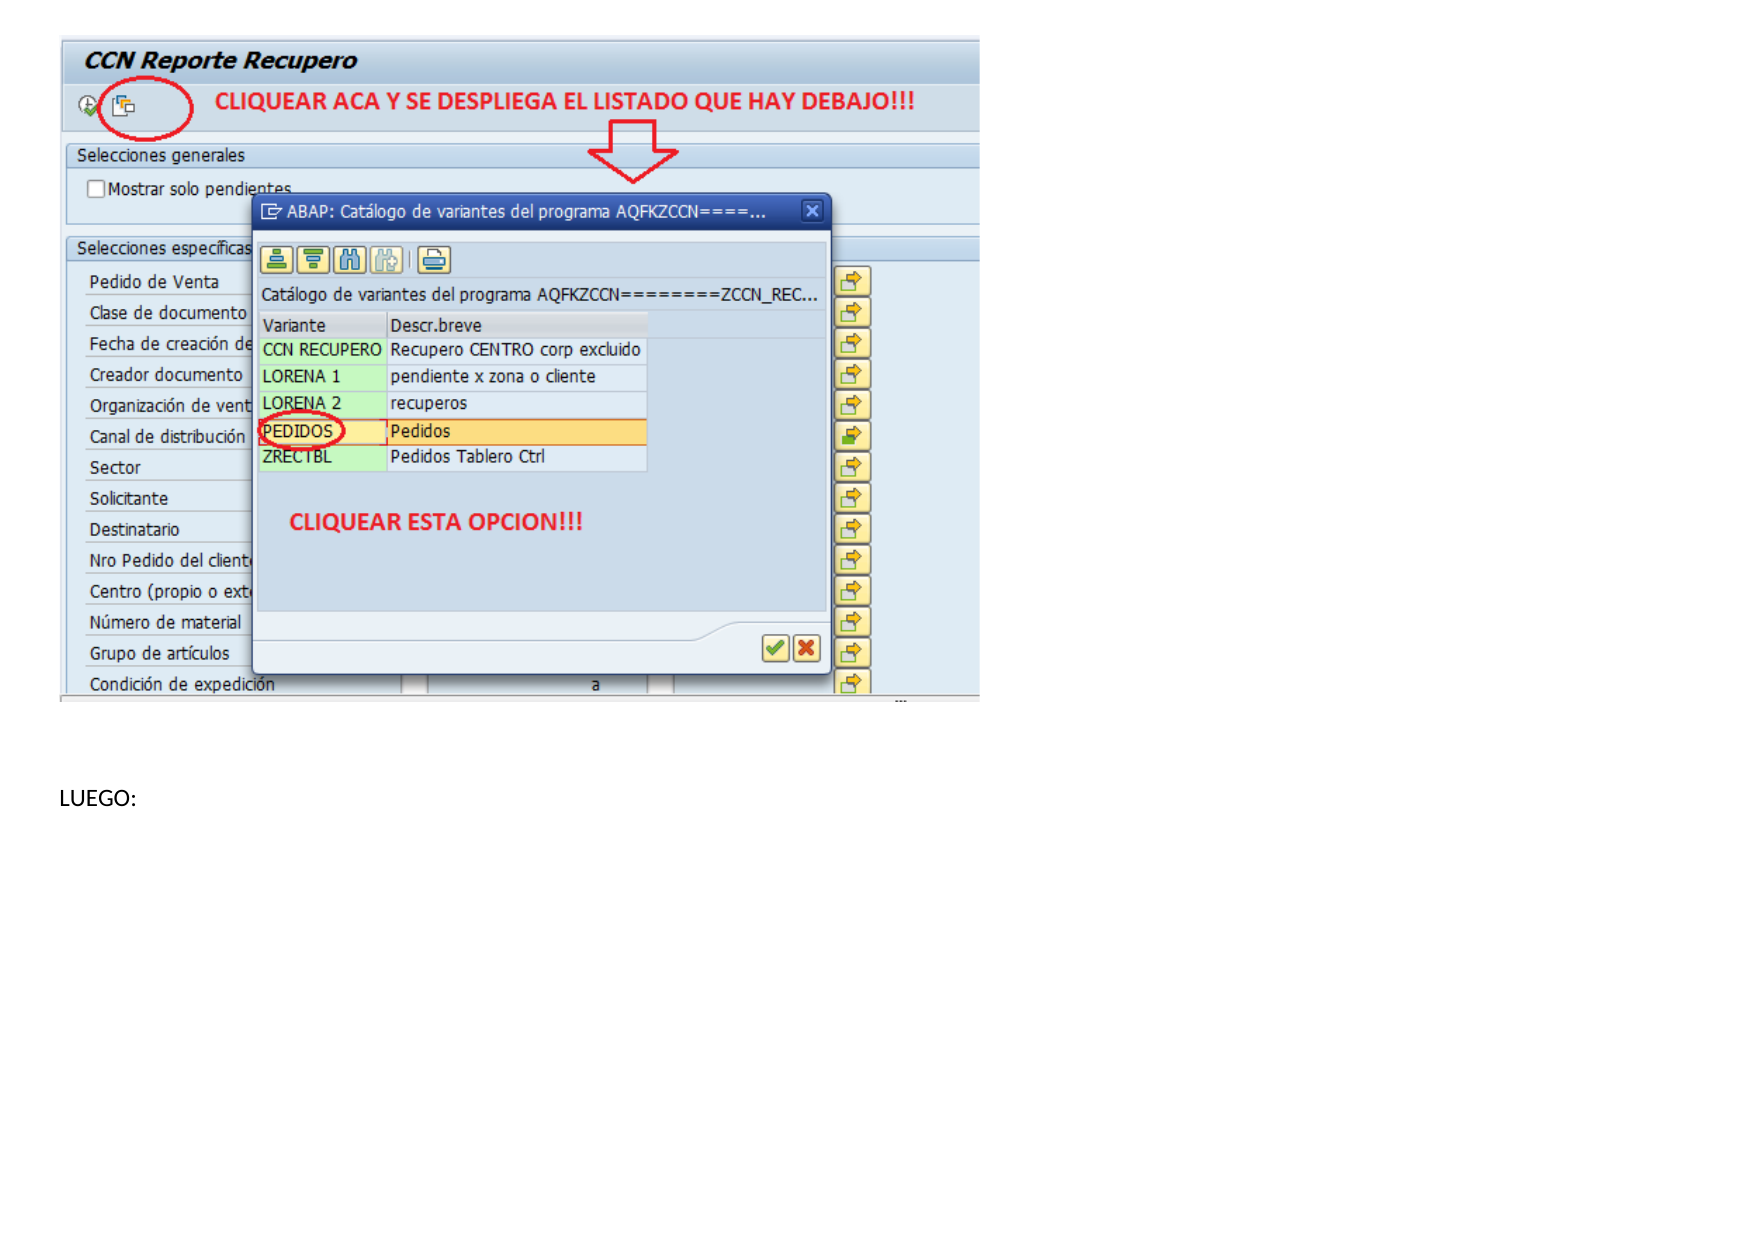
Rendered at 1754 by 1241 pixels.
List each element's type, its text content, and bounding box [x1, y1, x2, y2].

text LUEGO: [59, 782, 1695, 813]
picture [59, 35, 980, 702]
